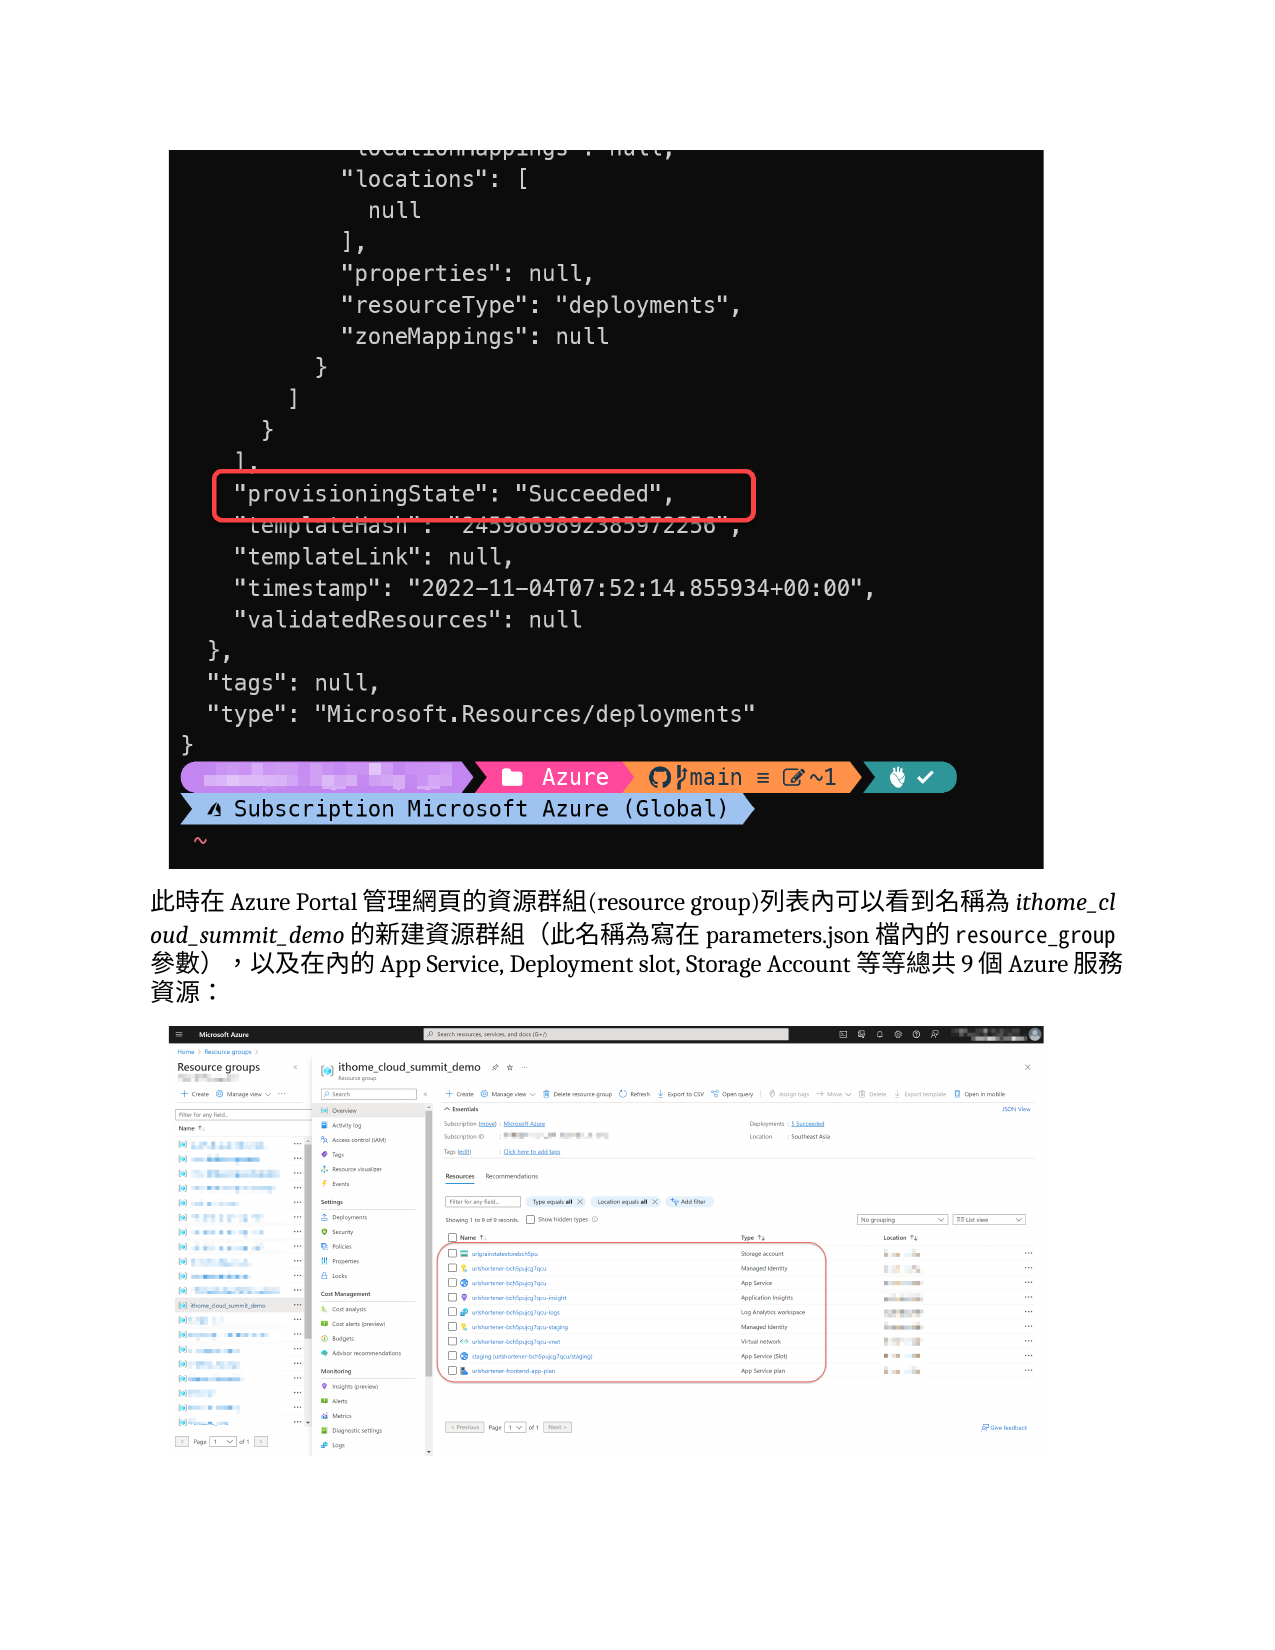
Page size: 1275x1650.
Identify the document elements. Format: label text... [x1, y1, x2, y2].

picture [168, 150, 1044, 869]
picture [168, 1026, 1044, 1456]
text 此時在Azure Portal管理網頁的資源群組(resource group)列表內可以看到名稱為 ithome_cloud_summit_demo 的新建資源群組（此名稱為寫在 parameters.json 檔內的 resource_group 參數），以及在內的App Service, Deployment slot, Storage Account等等總共9個Azure服務資源： [150, 888, 1125, 1007]
